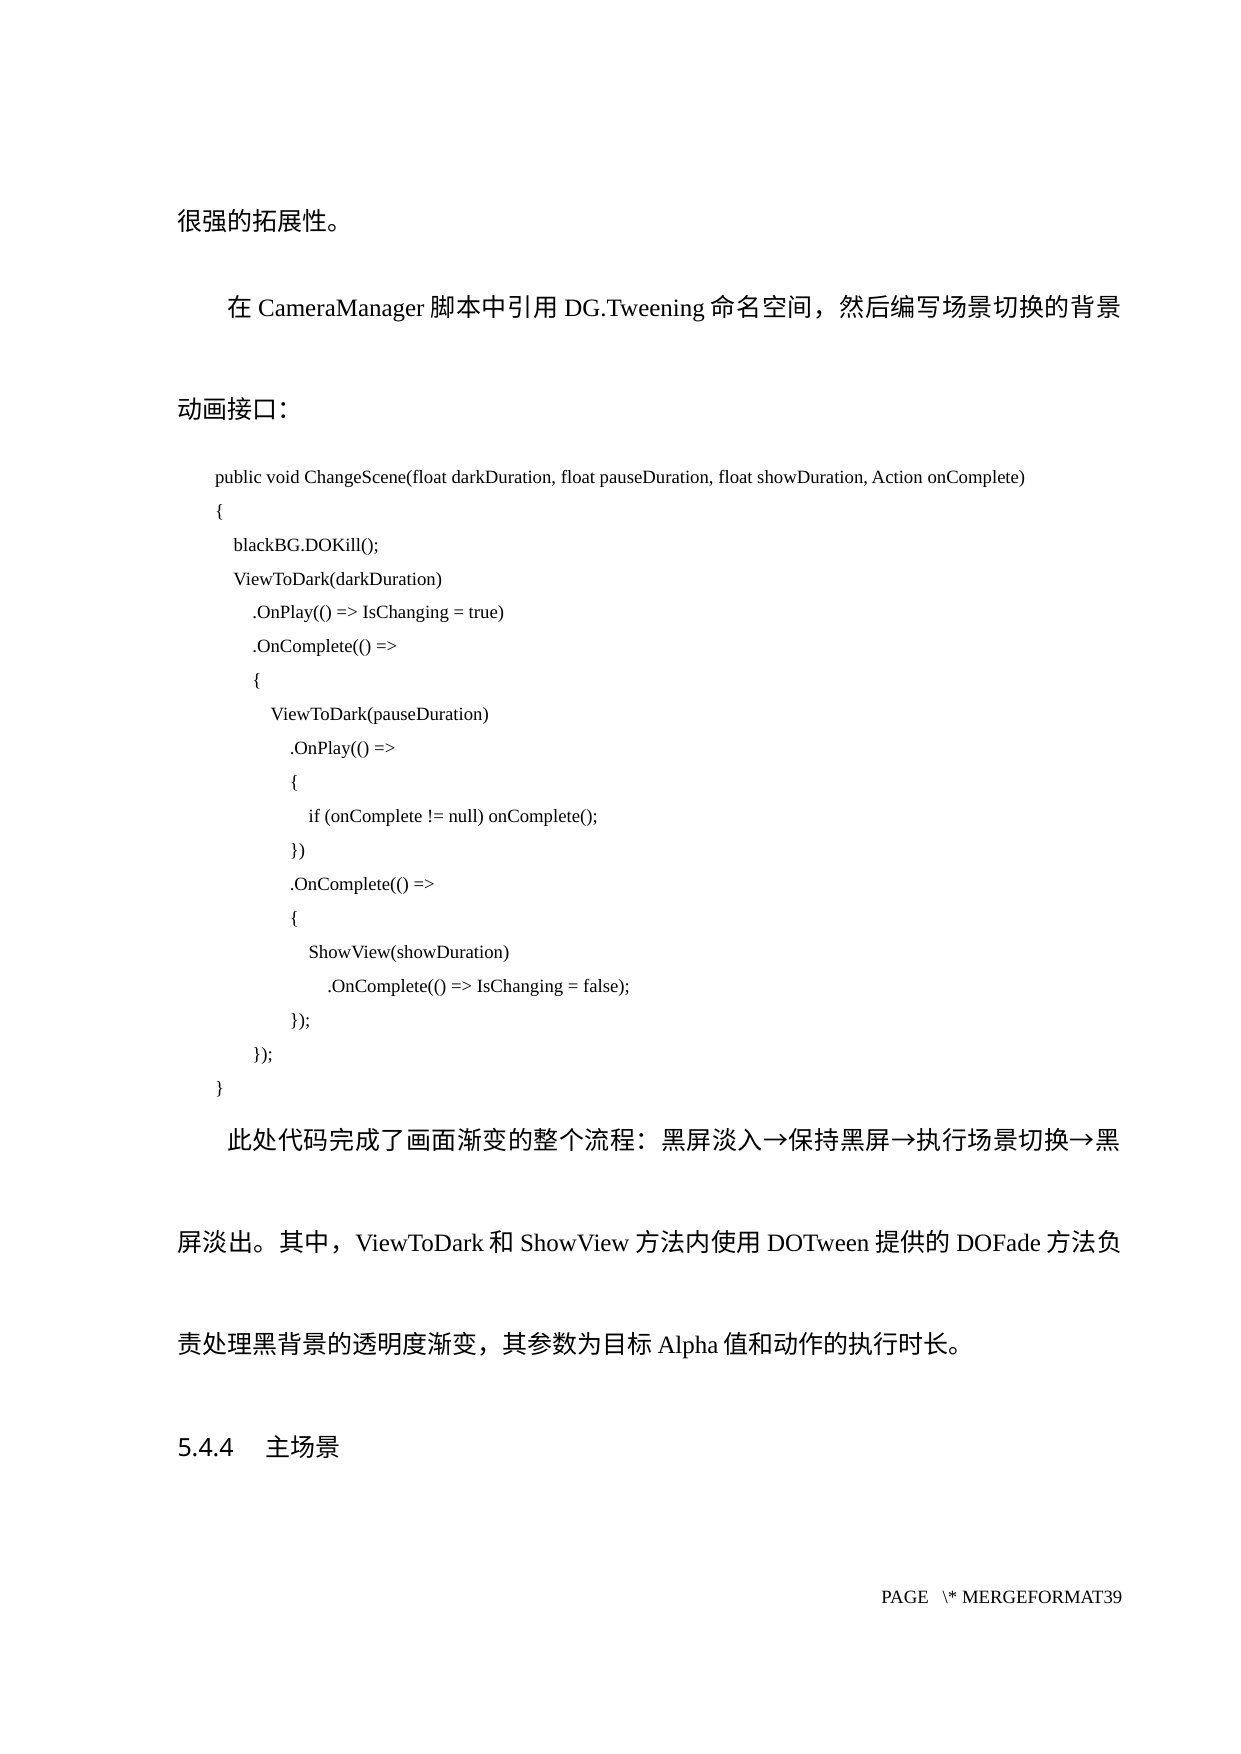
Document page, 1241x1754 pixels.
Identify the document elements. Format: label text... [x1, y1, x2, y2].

text 此处代码完成了画面渐变的整个流程：黑屏淡入→保持黑屏→执行场景切换→黑屏淡出。其中，ViewToDark和ShowView方法内使用DOTween提供的DOFade方法负责处理黑背景的透明度渐变，其参数为目标Alpha值和动作的执行时长。 [177, 1104, 1122, 1376]
text .OnComplete(() => [177, 867, 1122, 901]
text .OnComplete(() => [177, 629, 1122, 663]
text ViewToDark(pauseDuration) [177, 697, 1122, 731]
text } [177, 1071, 1122, 1104]
text ViewToDark(darkDuration) [177, 561, 1122, 595]
text { [177, 901, 1122, 935]
text if (onComplete != null) onComplete(); [177, 799, 1122, 833]
text { [177, 663, 1122, 697]
subtitle 主场景 [177, 1411, 1122, 1479]
text { [177, 493, 1122, 527]
text }) [177, 833, 1122, 867]
text 在CameraManager脚本中引用DG.Tweening命名空间，然后编写场景切换的背景动画接口： [177, 271, 1122, 441]
text ShowView(showDuration) [177, 935, 1122, 969]
text }); [177, 1037, 1122, 1071]
text blackBG.DOKill(); [177, 527, 1122, 561]
text .OnPlay(() => [177, 731, 1122, 765]
text public void ChangeScene(float darkDuration, float pauseDuration, float showDuration, Action onComplete) [177, 459, 1122, 493]
text .OnPlay(() => IsChanging = true) [177, 595, 1122, 629]
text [177, 185, 1122, 253]
text }); [177, 1003, 1122, 1037]
text .OnComplete(() => IsChanging = false); [177, 969, 1122, 1003]
text { [177, 765, 1122, 799]
